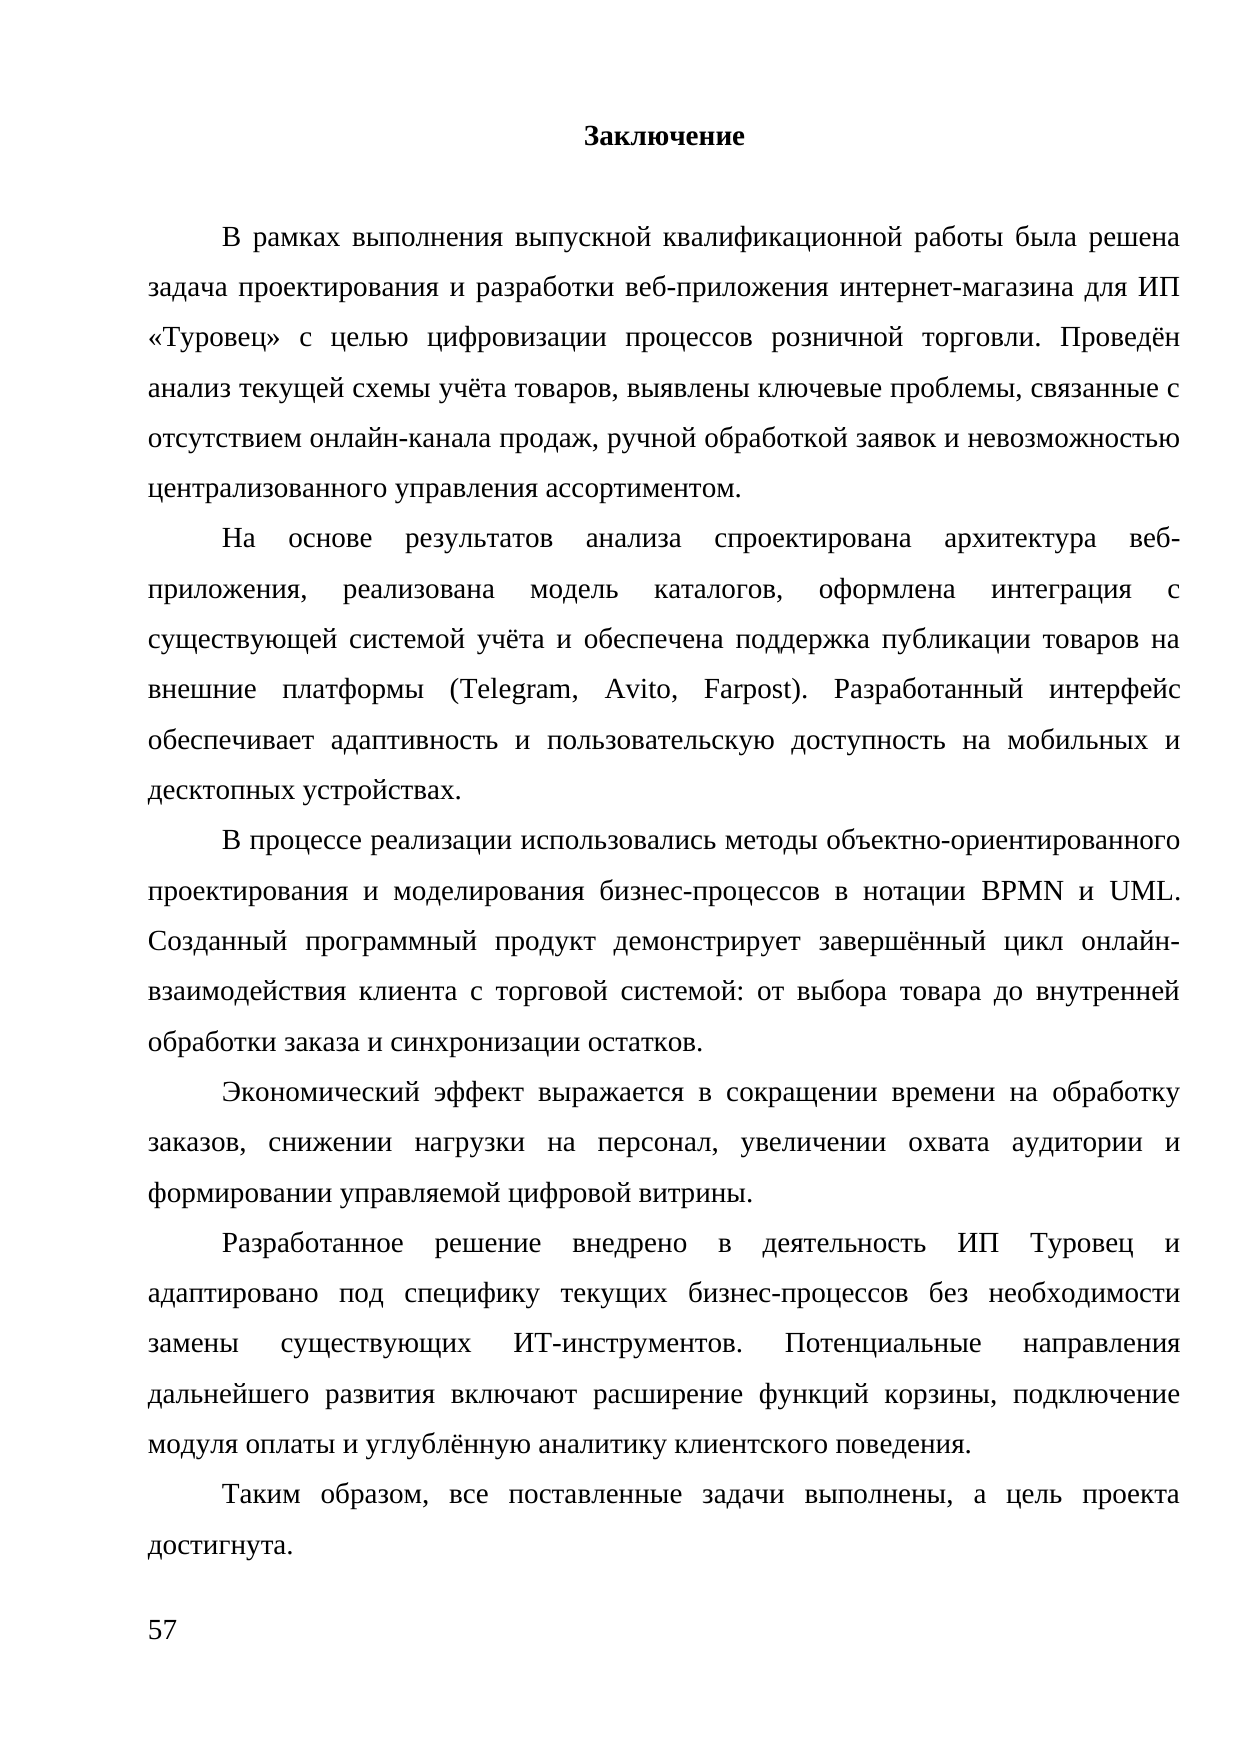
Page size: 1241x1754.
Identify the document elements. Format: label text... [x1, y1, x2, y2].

text В процессе реализации использовались методы объектно-ориентированного проектирования и моделирования бизнес-процессов в нотации BPMN и UML. Созданный программный продукт демонстрирует завершённый цикл онлайн-взаимодействия клиента с торговой системой: от выбора товара до внутренней обработки заказа и синхронизации остатков. [148, 822, 1181, 1057]
text В рамках выполнения выпускной квалификационной работы была решена задача проектирования и разработки веб-приложения интернет-магазина для ИП «Туровец» с целью цифровизации процессов розничной торговли. Проведён анализ текущей схемы учёта товаров, выявлены ключевые проблемы, связанные с отсутствием онлайн-канала продаж, ручной обработкой заявок и невозможностью централизованного управления ассортиментом. [148, 219, 1181, 504]
text Разработанное решение внедрено в деятельность ИП Туровец и адаптировано под специфику текущих бизнес-процессов без необходимости замены существующих ИТ-инструментов. Потенциальные направления дальнейшего развития включают расширение функций корзины, подключение модуля оплаты и углублённую аналитику клиентского поведения. [148, 1225, 1181, 1460]
text На основе результатов анализа спроектирована архитектура веб-приложения, реализована модель каталогов, оформлена интеграция с существующей системой учёта и обеспечена поддержка публикации товаров на внешние платформы (Telegram, Avito, Farpost). Разработанный интерфейс обеспечивает адаптивность и пользовательскую доступность на мобильных и десктопных устройствах. [148, 521, 1181, 806]
list Заключение [148, 118, 1181, 152]
text Таким образом, все поставленные задачи выполнены, а цель проекта достигнута. [148, 1477, 1181, 1560]
text Экономический эффект выражается в сокращении времени на обработку заказов, снижении нагрузки на персонал, увеличении охвата аудитории и формировании управляемой цифровой витрины. [148, 1074, 1181, 1208]
